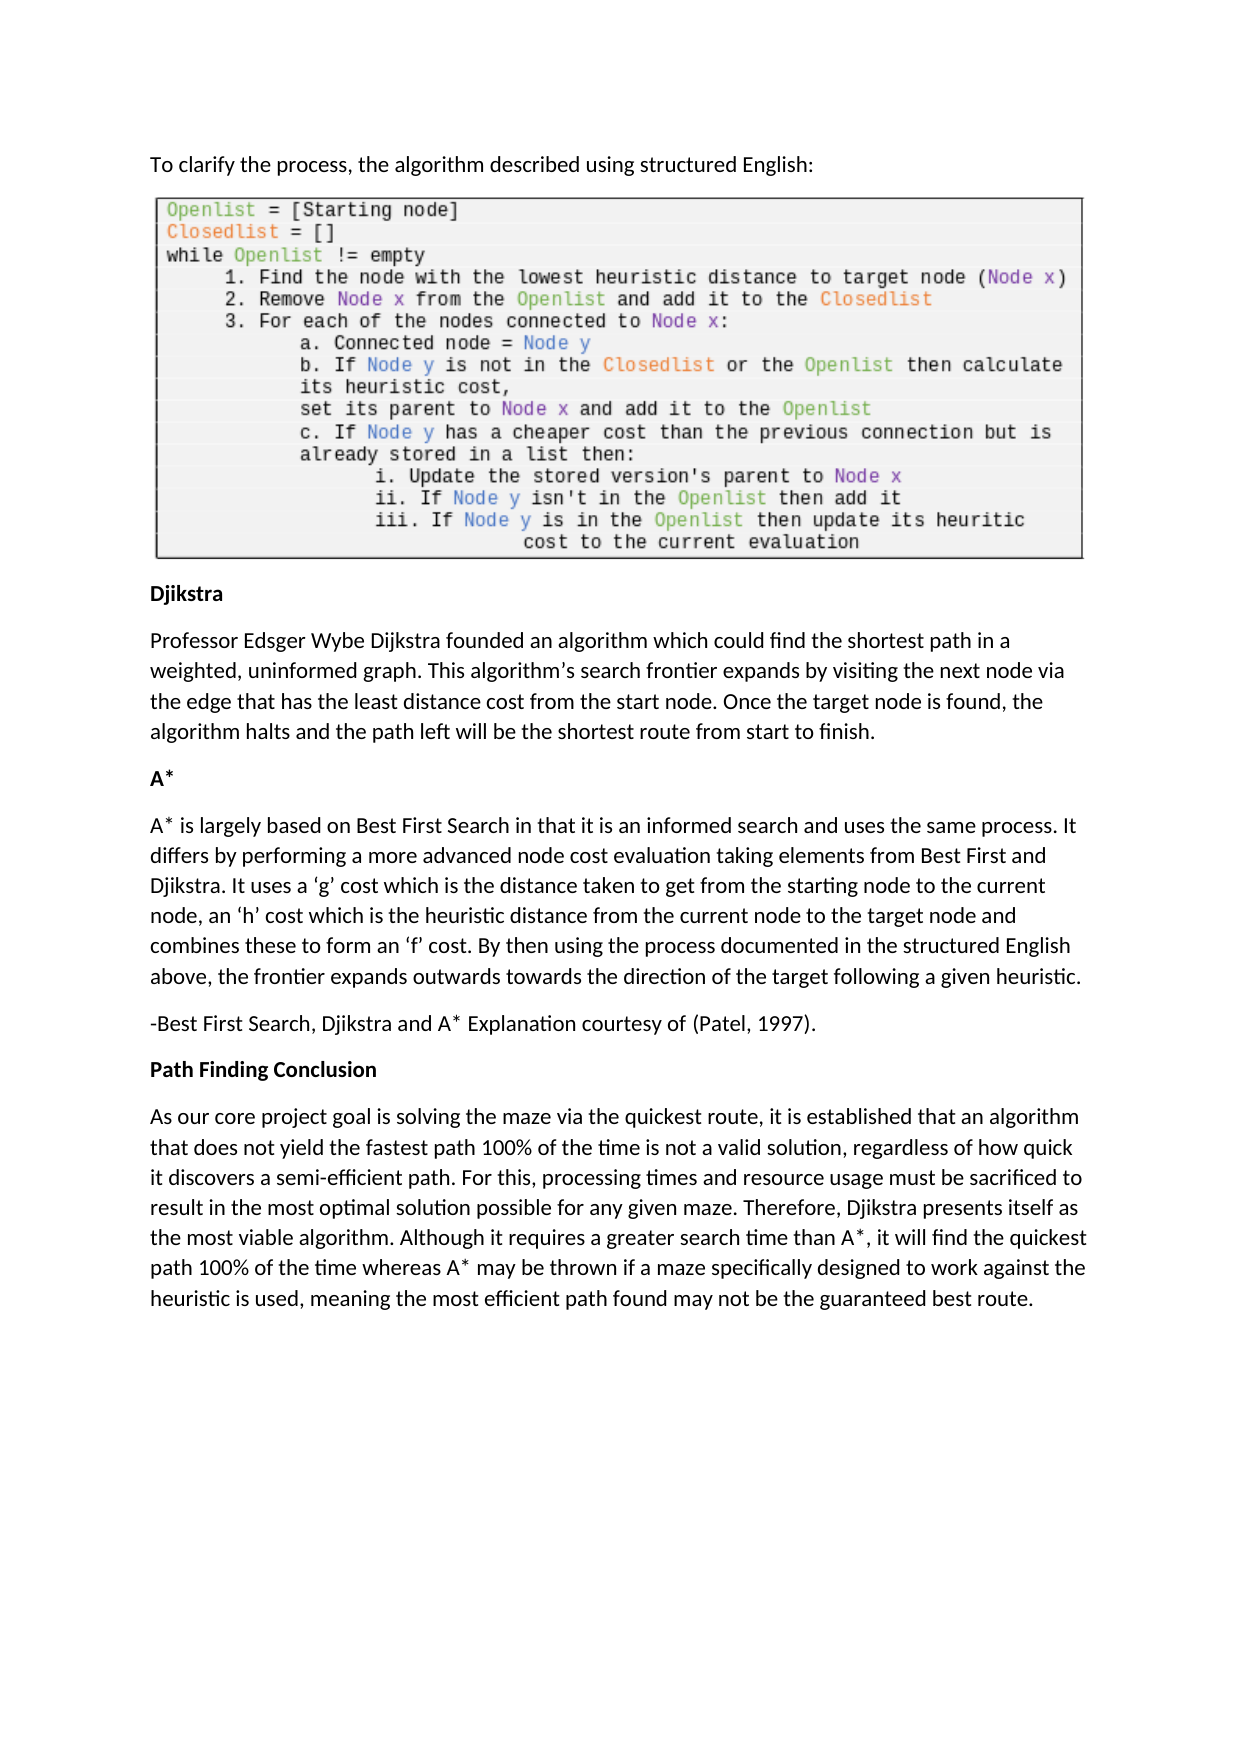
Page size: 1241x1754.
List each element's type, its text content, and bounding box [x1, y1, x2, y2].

text A* is largely based on Best First Search in that it is an informed search and uses the same process. It differs by performing a more advanced node cost evaluation taking elements from Best First and Djikstra. It uses a ‘g’ cost which is the distance taken to get from the starting node to the current node, an ‘h’ cost which is the heuristic distance from the current node to the target node and combines these to form an ‘f’ cost. By then using the process documented in the structured English above, the frontier expands outwards towards the direction of the target following a given heuristic. [150, 811, 1090, 990]
text Djikstra [150, 579, 1090, 608]
text Path Finding Conclusion [150, 1056, 1090, 1084]
text To clarify the process, the algorithm described using structured English: [150, 150, 1090, 178]
text As our core project goal is solving the maze via the quickest route, it is established that an algorithm that does not yield the fastest path 100% of the time is not a valid solution, regardless of how quick it discovers a semi-efficient path. For this, processing times and resource usage must be sacrificed to result in the most optimal solution possible for any given maze. Therefore, Djikstra presents itself as the most viable algorithm. Although it requires a greater search time than A*, it will find the quickest path 100% of the time whereas A* may be thrown if a maze specifically designed to work against the heuristic is used, meaning the most efficient path found may not be the guaranteed best route. [150, 1102, 1090, 1312]
text Professor Edsger Wybe Dijkstra founded an algorithm which could find the shortest path in a weighted, uninformed graph. This algorithm’s search frontier expands by visiting the next node via the edge that has the least distance cost from the start node. Once the target node is found, the algorithm halts and the path left will be the shortest route from start to finish. [150, 626, 1090, 745]
text A* [150, 764, 1090, 792]
text -Best First Search, Djikstra and A* Explanation courtesy of . [150, 1009, 1090, 1037]
